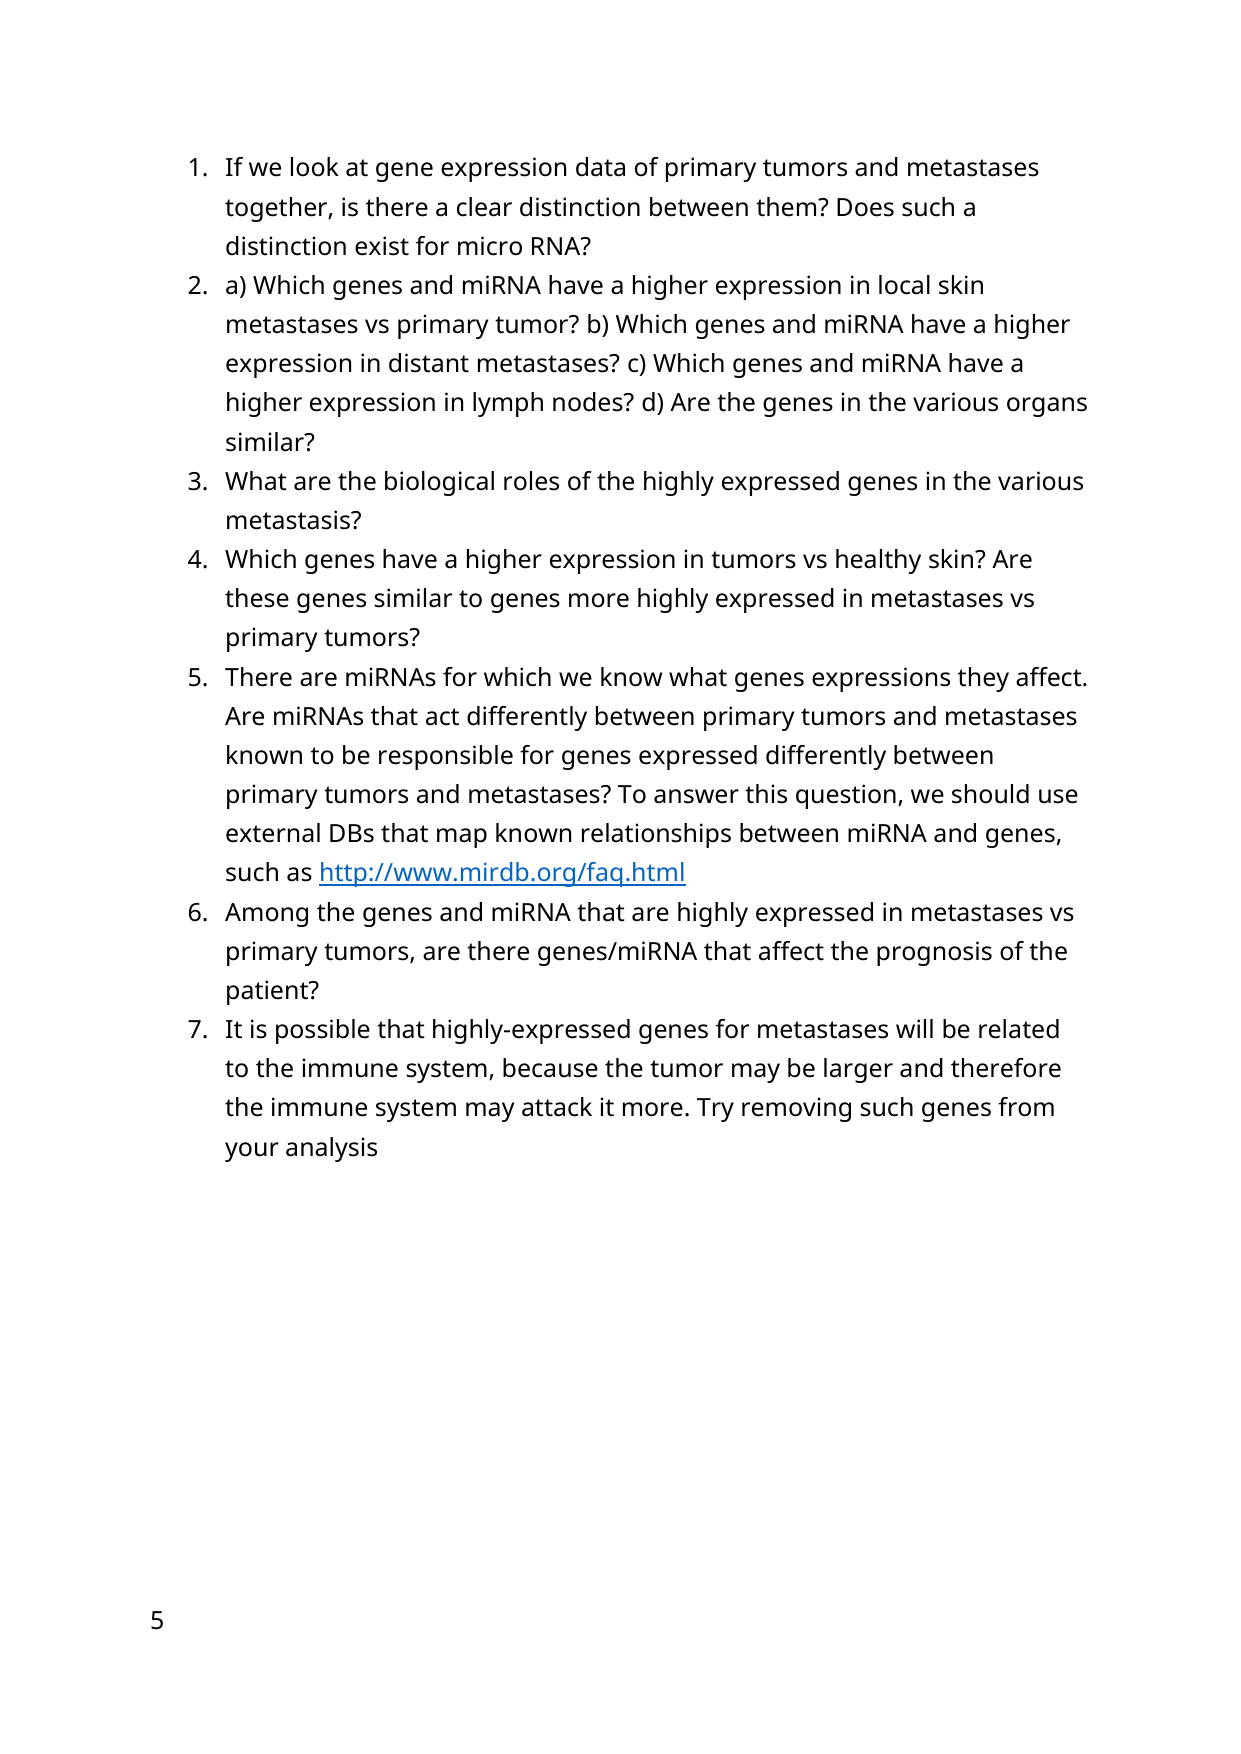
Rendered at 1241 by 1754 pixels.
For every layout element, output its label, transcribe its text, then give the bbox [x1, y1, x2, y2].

list Among the genes and miRNA that are highly expressed in metastases vs primary tumors, are there genes/miRNA that affect the prognosis of the patient? [187, 894, 1090, 1007]
list a) Which genes and miRNA have a higher expression in local skin metastases vs primary tumor? b) Which genes and miRNA have a higher expression in distant metastases? c) Which genes and miRNA have a higher expression in lymph nodes? d) Are the genes in the various organs similar? [187, 267, 1090, 458]
list There are miRNAs for which we know what genes expressions they affect. Are miRNAs that act differently between primary tumors and metastases known to be responsible for genes expressed differently between primary tumors and metastases? To answer this question, we should use external DBs that map known relationships between miRNA and genes, such as http://www.mirdb.org/faq.html [187, 659, 1090, 889]
list It is possible that highly-expressed genes for metastases will be related to the immune system, because the tumor may be larger and therefore the immune system may attack it more. Try removing such genes from your analysis [187, 1012, 1090, 1163]
list Which genes have a higher expression in tumors vs healthy skin? Are these genes similar to genes more highly expressed in metastases vs primary tumors? [187, 542, 1090, 654]
list If we look at gene expression data of primary tumors and metastases together, is there a clear distinction between them? Does such a distinction exist for micro RNA? [187, 150, 1090, 262]
list What are the biological roles of the highly expressed genes in the various metastasis? [187, 463, 1090, 537]
